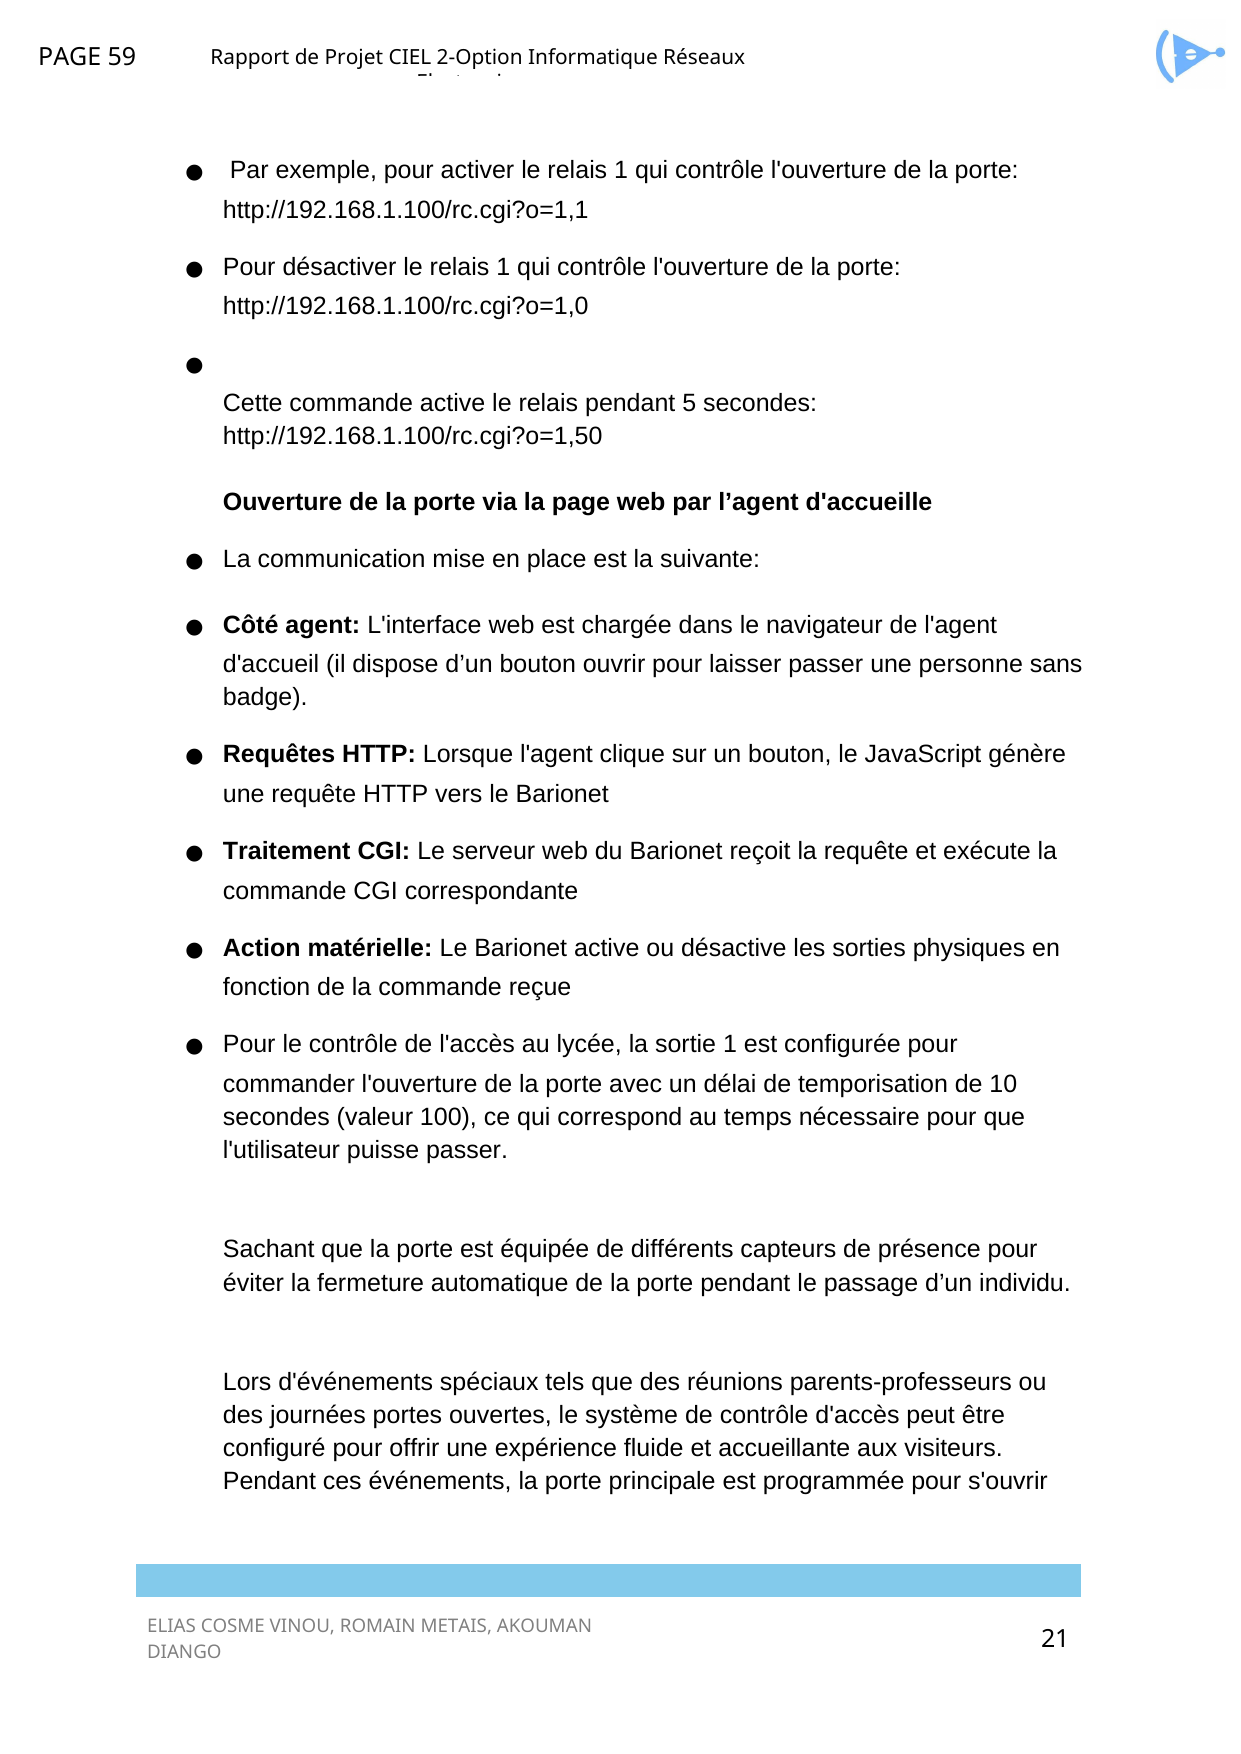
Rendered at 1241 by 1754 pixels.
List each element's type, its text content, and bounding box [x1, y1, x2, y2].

list Action matérielle: Le Barionet active ou désactive les sorties physiques en fonction de la commande reçue [185, 925, 1093, 1001]
list Pour le contrôle de l'accès au lycée, la sortie 1 est configurée pour commander l'ouverture de la porte avec un délai de temporisation de 10 secondes (valeur 100), ce qui correspond au temps nécessaire pour que l'utilisateur puisse passer. [185, 1022, 1093, 1164]
text Sachant que la porte est équipée de différents capteurs de présence pour éviter la fermeture automatique de la porte pendant le passage d’un individu. [223, 1234, 1093, 1296]
picture [1155, 19, 1226, 89]
list Cette commande active le relais pendant 5 secondes: http://192.168.1.100/rc.cgi?o=1,50 Ouverture de la porte via la page web par l’agent d'accueille [185, 341, 1093, 516]
list Requêtes HTTP: Lorsque l'agent clique sur un bouton, le JavaScript génère une requête HTTP vers le Barionet [185, 732, 1093, 808]
list Côté agent: L'interface web est chargée dans le navigateur de l'agent d'accueil (il dispose d’un bouton ouvrir pour laisser passer une personne sans badge). [185, 602, 1093, 711]
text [223, 1367, 1093, 1495]
list Par exemple, pour activer le relais 1 qui contrôle l'ouverture de la porte: http://192.168.1.100/rc.cgi?o=1,1 [185, 148, 1093, 223]
list Pour désactiver le relais 1 qui contrôle l'ouverture de la porte: http://192.168.1.100/rc.cgi?o=1,0 [185, 244, 1093, 320]
list Traitement CGI: Le serveur web du Barionet reçoit la requête et exécute la commande CGI correspondante [185, 829, 1093, 904]
list La communication mise en place est la suivante: [185, 537, 1093, 579]
